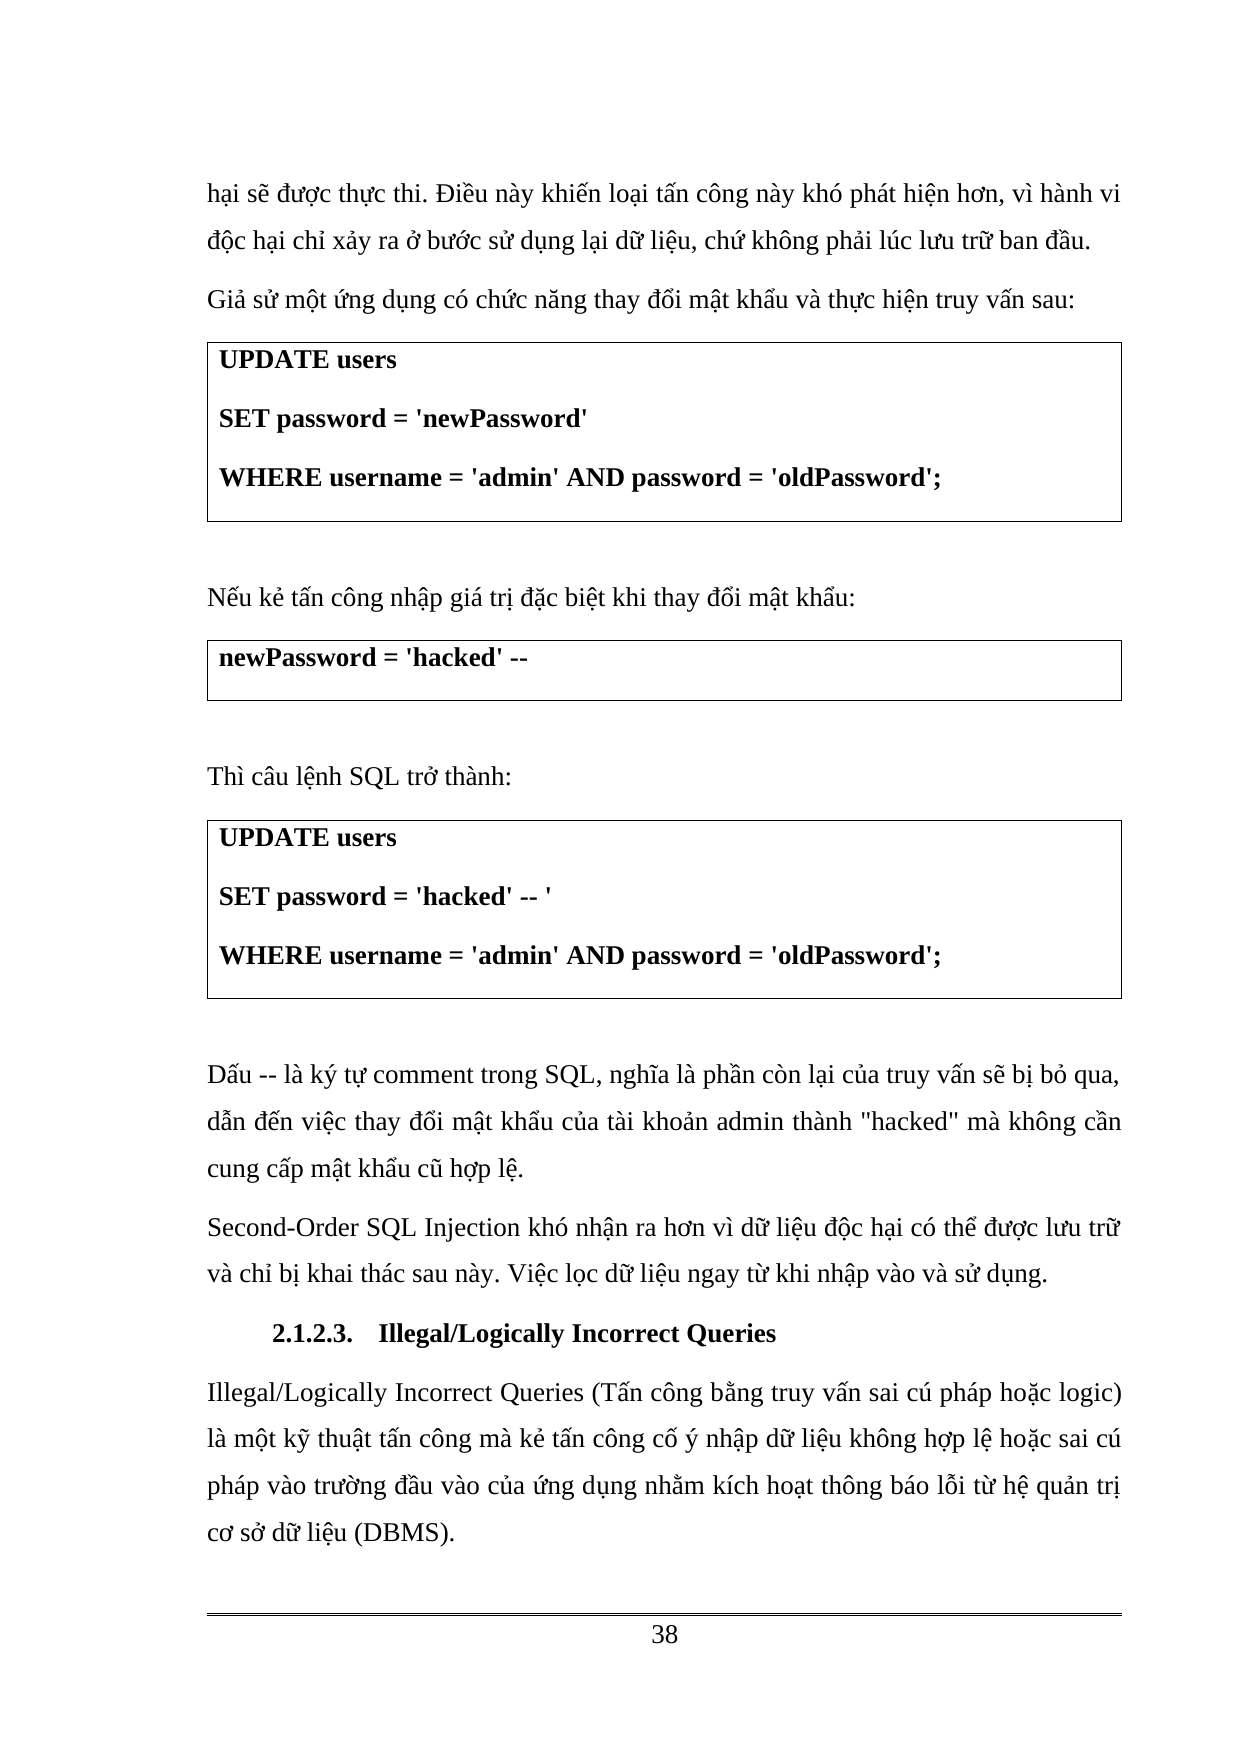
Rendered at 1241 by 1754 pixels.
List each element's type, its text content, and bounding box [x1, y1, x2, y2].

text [207, 177, 1122, 255]
text Dấu -- là ký tự comment trong SQL, nghĩa là phần còn lại của truy vấn sẽ bị bỏ qua, dẫn đến việc thay đổi mật khẩu của tài khoản admin thành "hacked" mà không cần cung cấp mật khẩu cũ hợp lệ. [207, 1058, 1122, 1183]
subtitle Illegal/Logically Incorrect Queries [272, 1317, 1122, 1348]
text Giả sử một ứng dụng có chức năng thay đổi mật khẩu và thực hiện truy vấn sau: [207, 283, 1122, 314]
table_header newPassword = 'hacked' -- [208, 641, 1121, 700]
text Second-Order SQL Injection khó nhận ra hơn vì dữ liệu độc hại có thể được lưu trữ và chỉ bị khai thác sau này. Việc lọc dữ liệu ngay từ khi nhập vào và sử dụng. [207, 1211, 1122, 1289]
text Nếu kẻ tấn công nhập giá trị đặc biệt khi thay đổi mật khẩu: [207, 581, 1122, 612]
text Illegal/Logically Incorrect Queries (Tấn công bằng truy vấn sai cú pháp hoặc logic) là một kỹ thuật tấn công mà kẻ tấn công cố ý nhập dữ liệu không hợp lệ hoặc sai cú pháp vào trường đầu vào của ứng dụng nhằm kích hoạt thông báo lỗi từ hệ quản trị cơ sở dữ liệu (DBMS). [207, 1376, 1122, 1547]
table_header UPDATE users SET password = 'hacked' -- ' WHERE username = 'admin' AND password = 'oldPassword'; [208, 821, 1121, 998]
text Thì câu lệnh SQL trở thành: [207, 761, 1122, 792]
table_header UPDATE users SET password = 'newPassword' WHERE username = 'admin' AND password = 'oldPassword'; [208, 343, 1121, 521]
